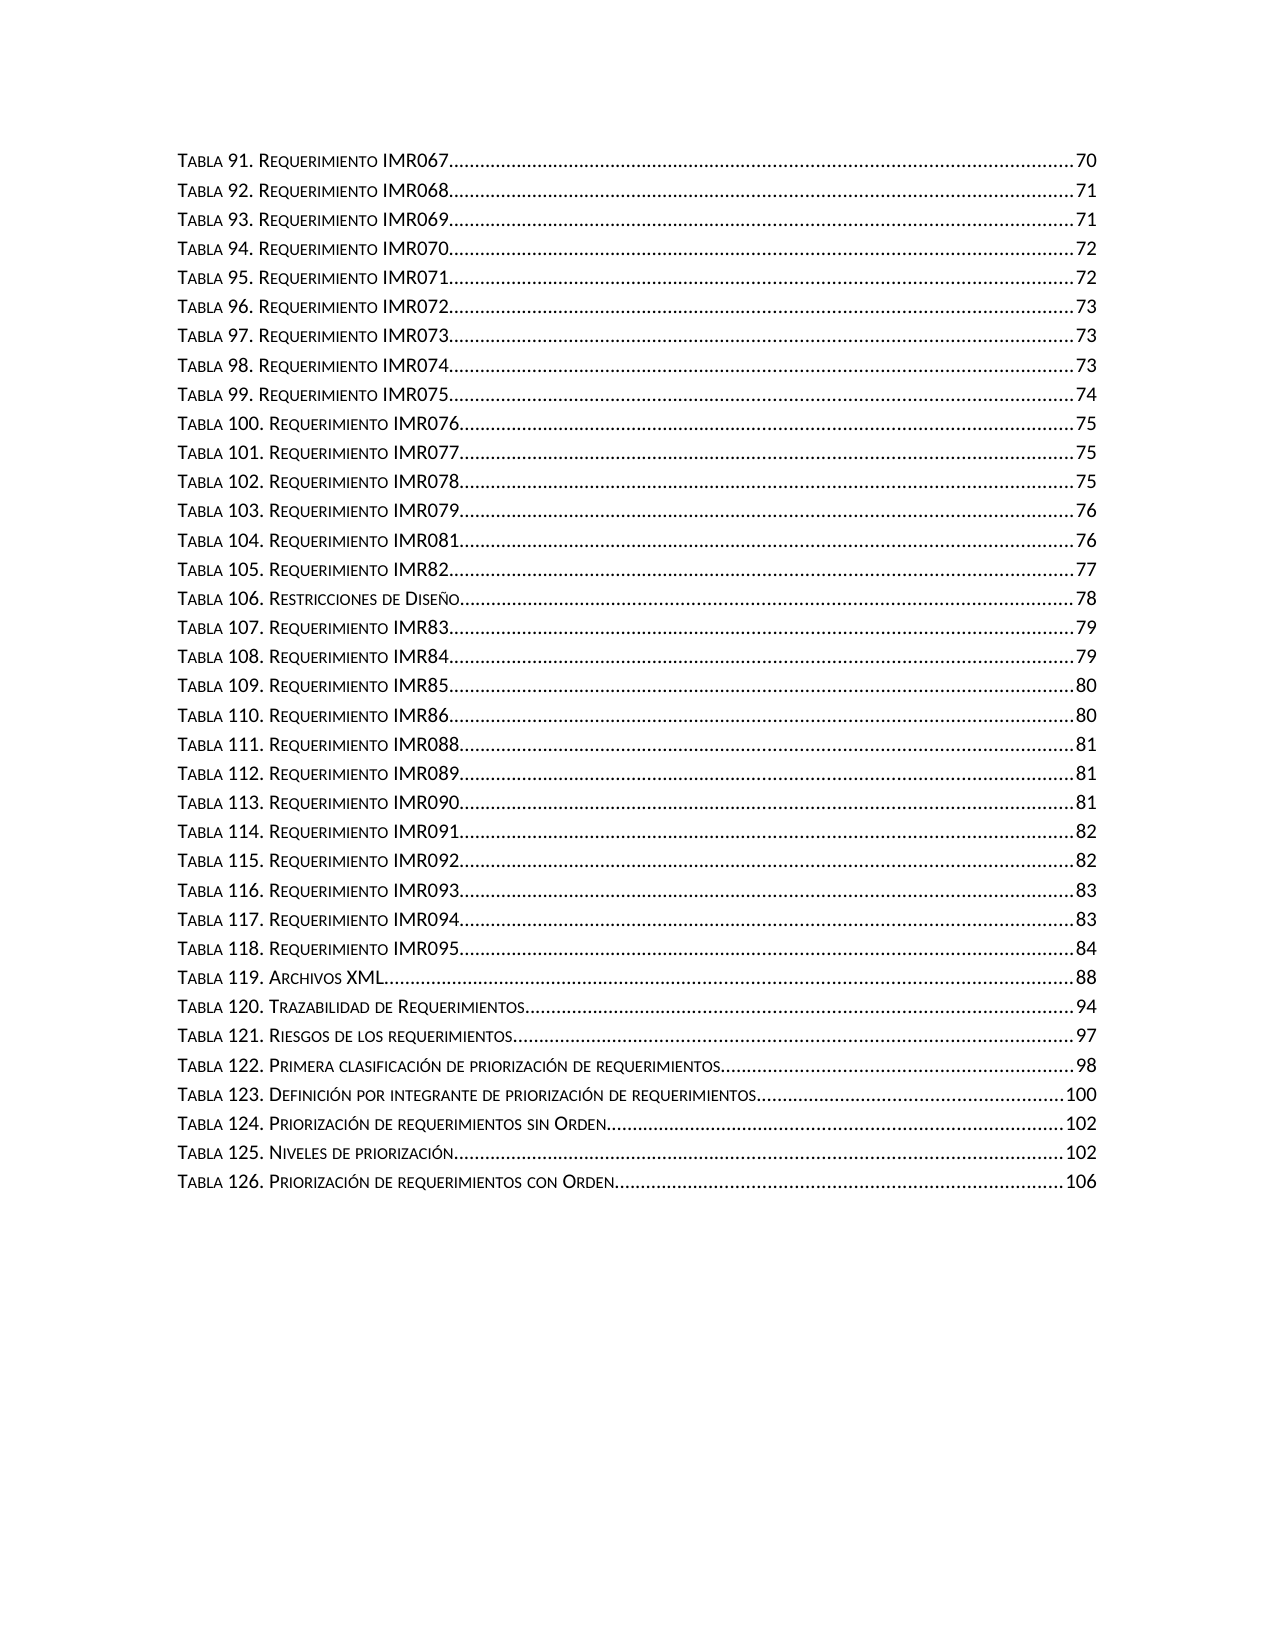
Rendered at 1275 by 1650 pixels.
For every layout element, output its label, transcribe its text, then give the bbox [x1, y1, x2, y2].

text Tabla 95. Requerimiento IMR071 72 [177, 264, 1098, 290]
text Tabla 126. Priorización de requerimientos con Orden 106 [177, 1168, 1098, 1194]
text Tabla 111. Requerimiento IMR088 81 [177, 731, 1098, 756]
text Tabla 118. Requerimiento IMR095 84 [177, 935, 1098, 961]
text Tabla 100. Requerimiento IMR076 75 [177, 410, 1098, 436]
text Tabla 101. Requerimiento IMR077 75 [177, 439, 1098, 465]
text Tabla 114. Requerimiento IMR091 82 [177, 818, 1098, 844]
text Tabla 99. Requerimiento IMR075 74 [177, 381, 1098, 406]
text Tabla 92. Requerimiento IMR068 71 [177, 177, 1098, 202]
text Tabla 121. Riesgos de los requerimientos 97 [177, 1023, 1098, 1048]
text Tabla 103. Requerimiento IMR079 76 [177, 498, 1098, 523]
text Tabla 123. Definición por integrante de priorización de requerimientos 100 [177, 1081, 1098, 1106]
text Tabla 115. Requerimiento IMR092 82 [177, 848, 1098, 873]
text Tabla 91. Requerimiento IMR067 70 [177, 148, 1098, 173]
text Tabla 105. Requerimiento IMR82 77 [177, 556, 1098, 581]
text Tabla 106. Restricciones de Diseño 78 [177, 585, 1098, 611]
text Tabla 104. Requerimiento IMR081 76 [177, 527, 1098, 552]
text Tabla 119. Archivos XML 88 [177, 964, 1098, 990]
text Tabla 93. Requerimiento IMR069 71 [177, 206, 1098, 231]
text Tabla 112. Requerimiento IMR089 81 [177, 760, 1098, 786]
text Tabla 120. Trazabilidad de Requerimientos 94 [177, 993, 1098, 1019]
text Tabla 110. Requerimiento IMR86 80 [177, 702, 1098, 727]
text Tabla 113. Requerimiento IMR090 81 [177, 789, 1098, 815]
text Tabla 124. Priorización de requerimientos sin Orden 102 [177, 1110, 1098, 1136]
text Tabla 108. Requerimiento IMR84 79 [177, 643, 1098, 669]
text Tabla 122. Primera clasificación de priorización de requerimientos 98 [177, 1052, 1098, 1077]
text Tabla 109. Requerimiento IMR85 80 [177, 673, 1098, 698]
text Tabla 97. Requerimiento IMR073 73 [177, 323, 1098, 348]
text Tabla 107. Requerimiento IMR83 79 [177, 614, 1098, 640]
text Tabla 116. Requerimiento IMR093 83 [177, 877, 1098, 902]
text Tabla 117. Requerimiento IMR094 83 [177, 906, 1098, 931]
text Tabla 96. Requerimiento IMR072 73 [177, 293, 1098, 319]
text Tabla 125. Niveles de priorización 102 [177, 1139, 1098, 1165]
text Tabla 102. Requerimiento IMR078 75 [177, 468, 1098, 494]
text Tabla 94. Requerimiento IMR070 72 [177, 235, 1098, 261]
text Tabla 98. Requerimiento IMR074 73 [177, 352, 1098, 377]
